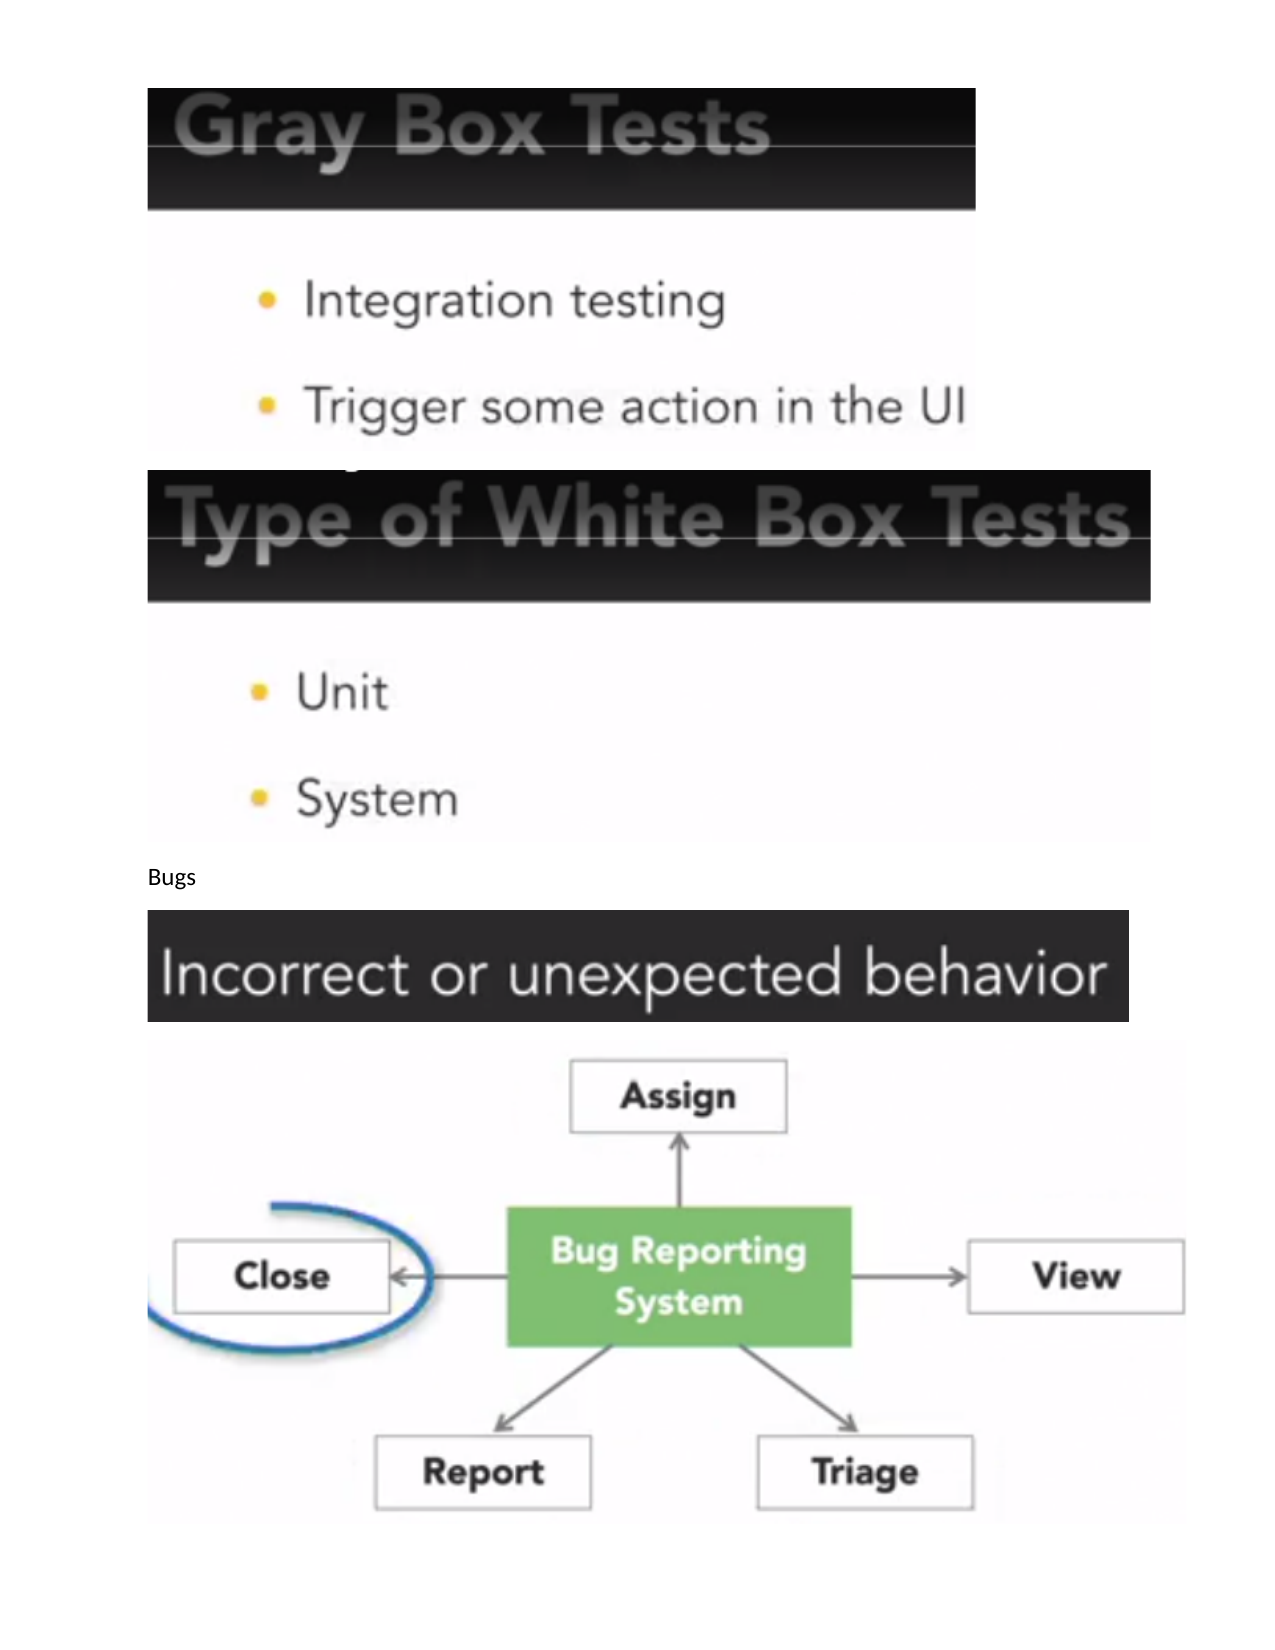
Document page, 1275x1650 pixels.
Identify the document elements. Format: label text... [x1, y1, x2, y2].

picture [147, 88, 976, 451]
text Bugs [148, 861, 1186, 891]
picture [147, 470, 1151, 842]
picture [147, 910, 1129, 1022]
picture [147, 1040, 1187, 1524]
